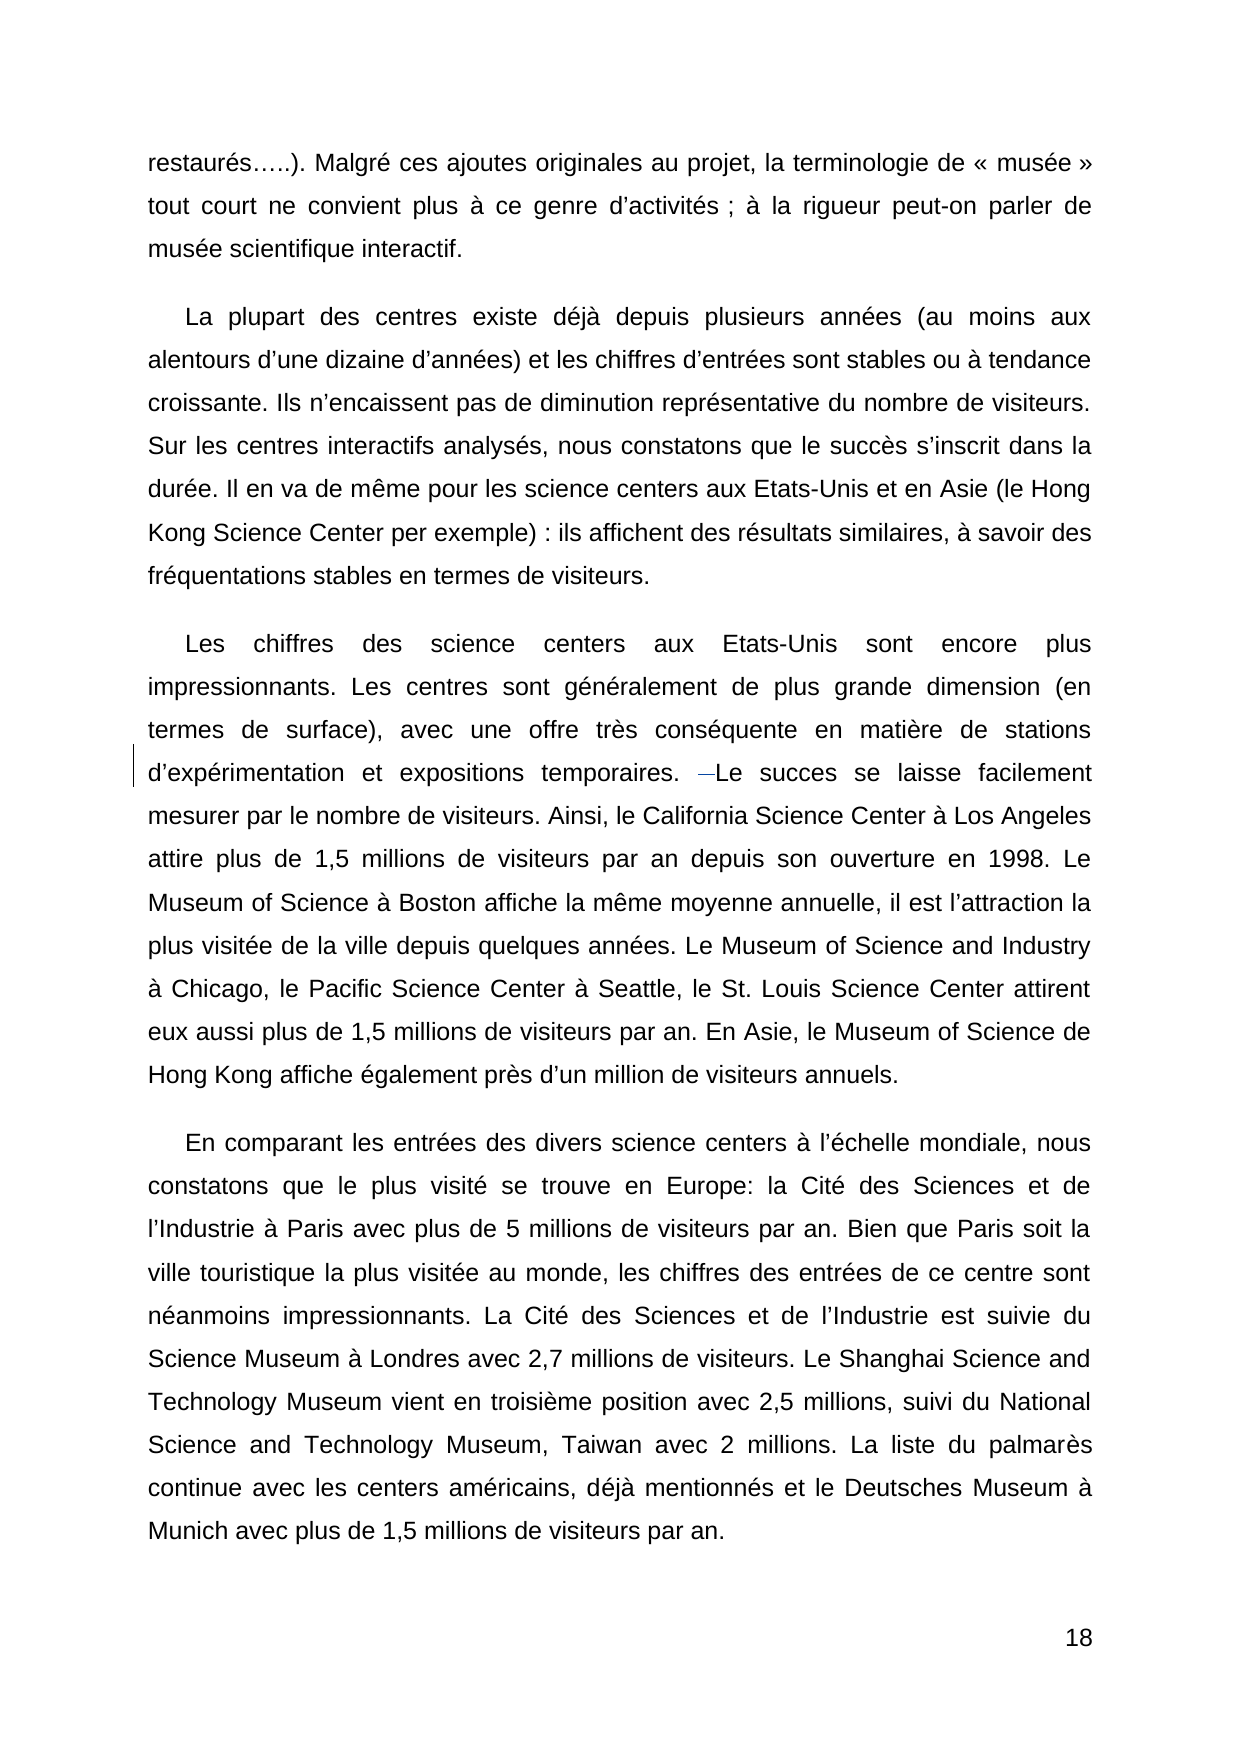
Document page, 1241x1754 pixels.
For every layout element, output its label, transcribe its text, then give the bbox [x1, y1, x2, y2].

text La plupart des centres existe déjà depuis plusieurs années (au moins aux alentours d’une dizaine d’années) et les chiffres d’entrées sont stables ou à tendance croissante. Ils n’encaissent pas de diminution représentative du nombre de visiteurs. Sur les centres interactifs analysés, nous constatons que le succès s’inscrit dans la durée. Il en va de même pour les science centers aux Etats-Unis et en Asie (le Hong Kong Science Center per exemple) : ils affichent des résultats similaires, à savoir des fréquentations stables en termes de visiteurs. [148, 302, 1093, 589]
text En comparant les entrées des divers science centers à l’échelle mondiale, nous constatons que le plus visité se trouve en Europe: la Cité des Sciences et de l’Industrie à Paris avec plus de 5 millions de visiteurs par an. Bien que Paris soit la ville touristique la plus visitée au monde, les chiffres des entrées de ce centre sont néanmoins impressionnants. La Cité des Sciences et de l’Industrie est suivie du Science Museum à Londres avec 2,7 millions de visiteurs. Le Shanghai Science and Technology Museum vient en troisième position avec 2,5 millions, suivi du National Science and Technology Museum, Taiwan avec 2 millions. La liste du palmarès continue avec les centers américains, déjà mentionnés et le Deutsches Museum à Munich avec plus de 1,5 millions de visiteurs par an. [148, 1128, 1093, 1545]
text Les chiffres des science centers aux Etats-Unis sont encore plus impressionnants. Les centres sont généralement de plus grande dimension (en termes de surface), avec une offre très conséquente en matière de stations d’expérimentation et expositions temporaires. Le succes se laisse facilement mesurer par le nombre de visiteurs. Ainsi, le California Science Center à Los Angeles attire plus de 1,5 millions de visiteurs par an depuis son ouverture en 1998. Le Museum of Science à Boston affiche la même moyenne annuelle, il est l’attraction la plus visitée de la ville depuis quelques années. Le Museum of Science and Industry à Chicago, le Pacific Science Center à Seattle, le St. Louis Science Center attirent eux aussi plus de 1,5 millions de visiteurs par an. En Asie, le Museum of Science de Hong Kong affiche également près d’un million de visiteurs annuels. [148, 629, 1093, 1089]
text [148, 148, 1093, 263]
